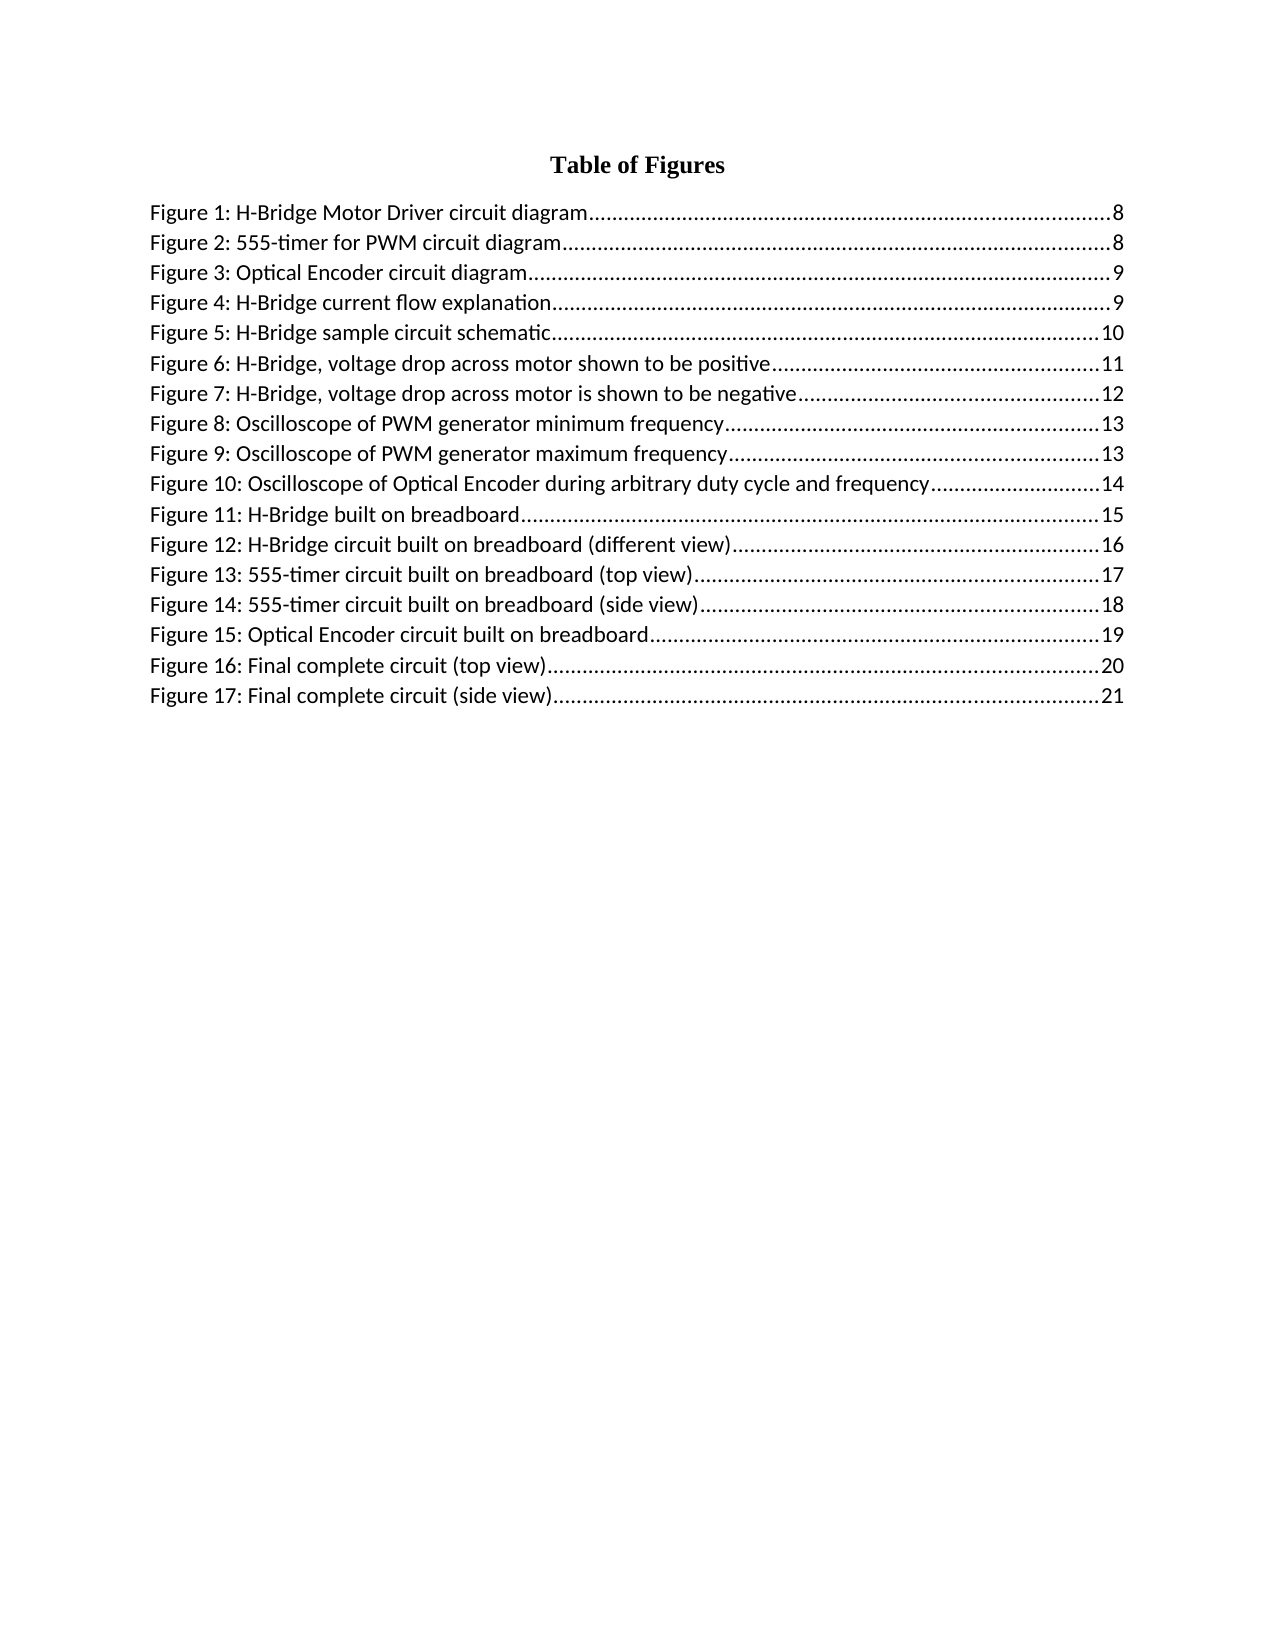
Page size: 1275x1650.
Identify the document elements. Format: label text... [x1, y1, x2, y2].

text Figure 5: H-Bridge sample circuit schematic 10 [150, 318, 1125, 347]
text Figure 11: H-Bridge built on breadboard 15 [150, 500, 1125, 528]
text Figure 17: Final complete circuit (side view) 21 [150, 681, 1125, 709]
text Figure 9: Oscilloscope of PWM generator maximum frequency 13 [150, 439, 1125, 467]
text Figure 3: Optical Encoder circuit diagram 9 [150, 258, 1125, 286]
text Figure 4: H-Bridge current flow explanation 9 [150, 288, 1125, 316]
text Figure 12: H-Bridge circuit built on breadboard (different view) 16 [150, 530, 1125, 558]
text Figure 6: H-Bridge, voltage drop across motor shown to be positive 11 [150, 349, 1125, 377]
text Figure 14: 555-timer circuit built on breadboard (side view) 18 [150, 590, 1125, 618]
text Figure 8: Oscilloscope of PWM generator minimum frequency 13 [150, 409, 1125, 437]
text Figure 7: H-Bridge, voltage drop across motor is shown to be negative 12 [150, 379, 1125, 407]
text Table of Figures [150, 150, 1125, 179]
text Figure 1: H-Bridge Motor Driver circuit diagram 8 [150, 198, 1125, 226]
text Figure 10: Oscilloscope of Optical Encoder during arbitrary duty cycle and frequency 14 [150, 469, 1125, 498]
text Figure 15: Optical Encoder circuit built on breadboard 19 [150, 621, 1125, 649]
text Figure 13: 555-timer circuit built on breadboard (top view) 17 [150, 560, 1125, 588]
text Figure 2: 555-timer for PWM circuit diagram 8 [150, 228, 1125, 256]
text Figure 16: Final complete circuit (top view) 20 [150, 651, 1125, 679]
